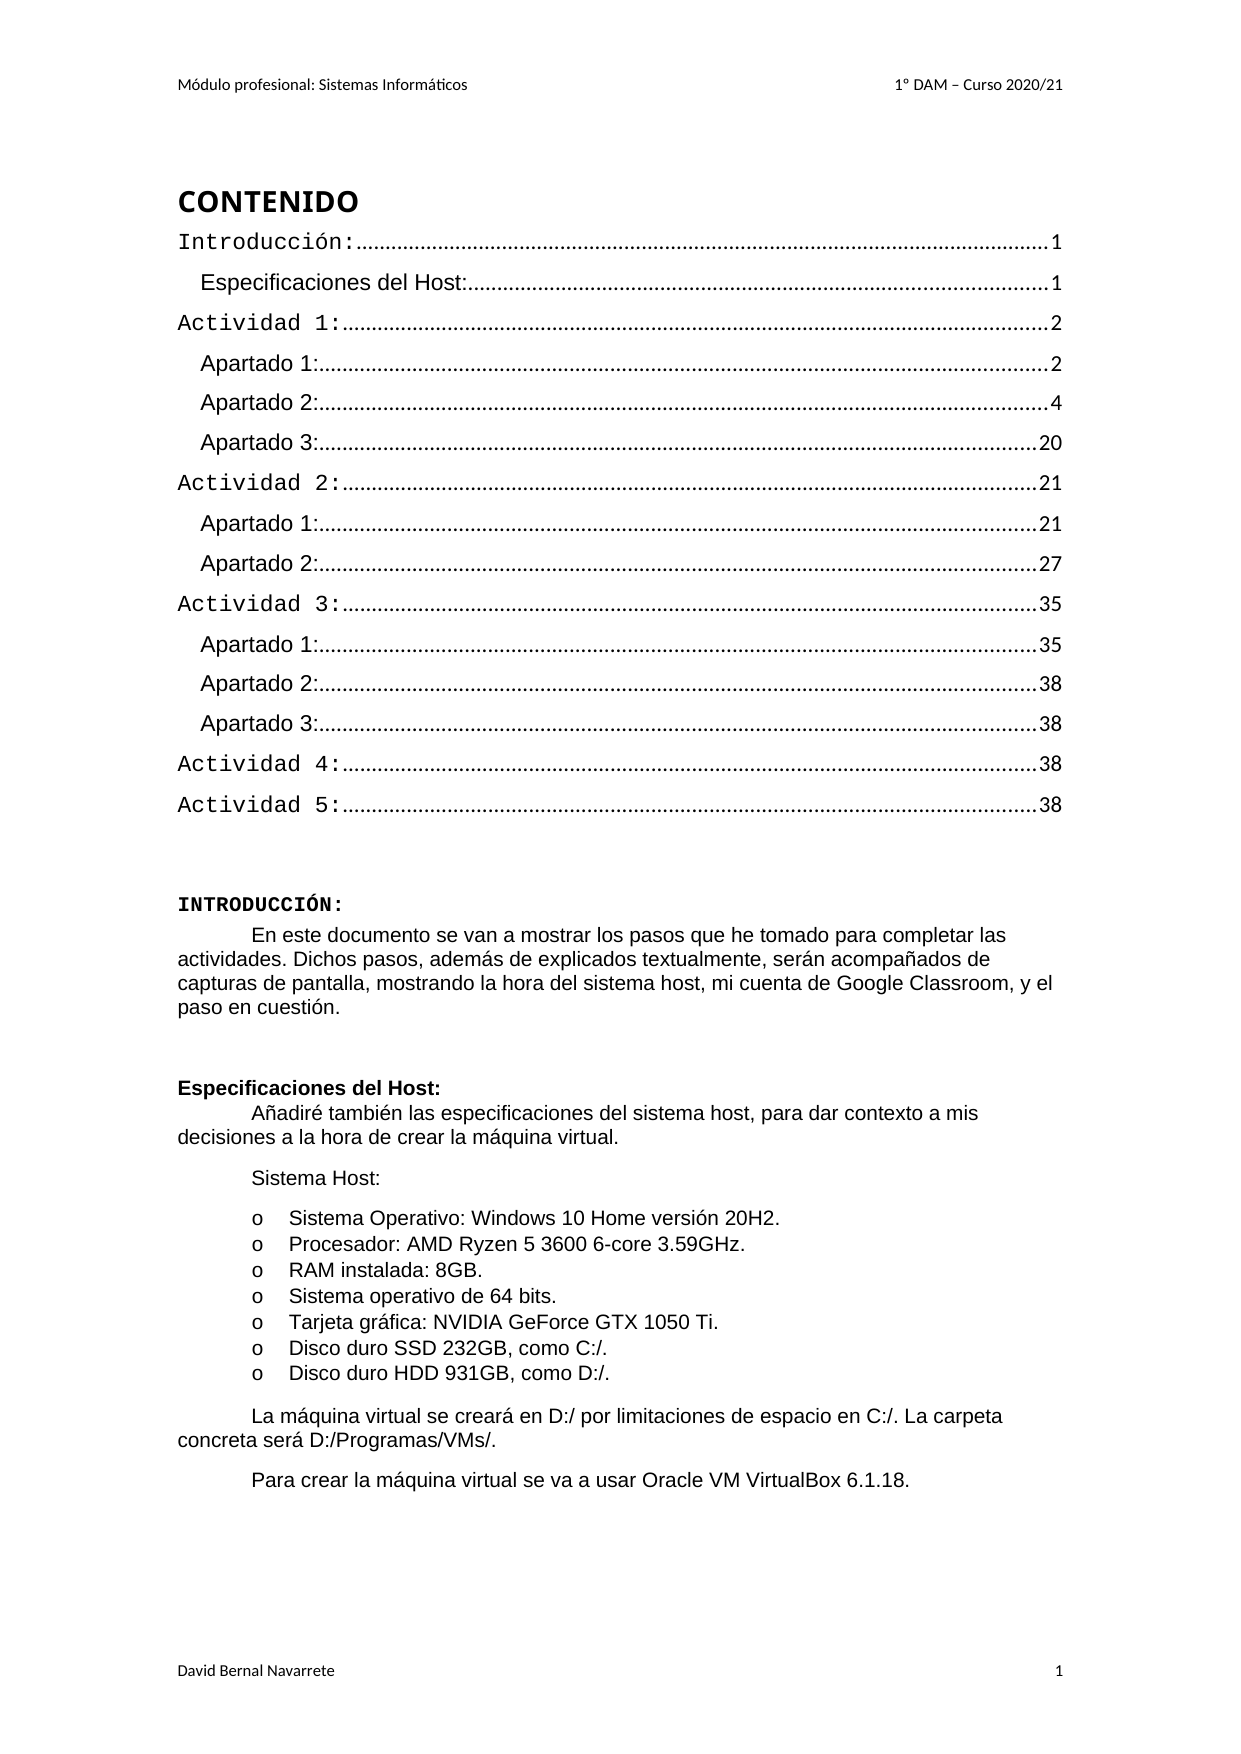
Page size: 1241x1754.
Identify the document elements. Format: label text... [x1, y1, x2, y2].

list RAM instalada: 8GB. [251, 1258, 1063, 1284]
list Disco duro SSD 232GB, como C:/. [251, 1335, 1063, 1361]
text La máquina virtual se creará en D:/ por limitaciones de espacio en C:/. La carpeta concreta será D:/Programas/VMs/. [177, 1404, 1063, 1452]
list Tarjeta gráfica: NVIDIA GeForce GTX 1050 Ti. [251, 1309, 1063, 1335]
list Sistema Operativo: Windows 10 Home versión 20H2. [251, 1206, 1063, 1232]
text Añadiré también las especificaciones del sistema host, para dar contexto a mis decisiones a la hora de crear la máquina virtual. [177, 1101, 1063, 1149]
list Disco duro HDD 931GB, como D:/. [251, 1361, 1063, 1387]
list Procesador: AMD Ryzen 5 3600 6-core 3.59GHz. [251, 1232, 1063, 1258]
text Para crear la máquina virtual se va a usar Oracle VM VirtualBox 6.1.18. [177, 1468, 1063, 1492]
text Sistema Host: [177, 1166, 1063, 1189]
text En este documento se van a mostrar los pasos que he tomado para completar las actividades. Dichos pasos, además de explicados textualmente, serán acompañados de capturas de pantalla, mostrando la hora del sistema host, mi cuenta de Google Classroom, y el paso en cuestión. [177, 923, 1063, 1019]
subtitle Introducción: [177, 894, 1063, 917]
list Sistema operativo de 64 bits. [251, 1284, 1063, 1309]
subtitle Especificaciones del Host: [177, 1076, 1063, 1100]
